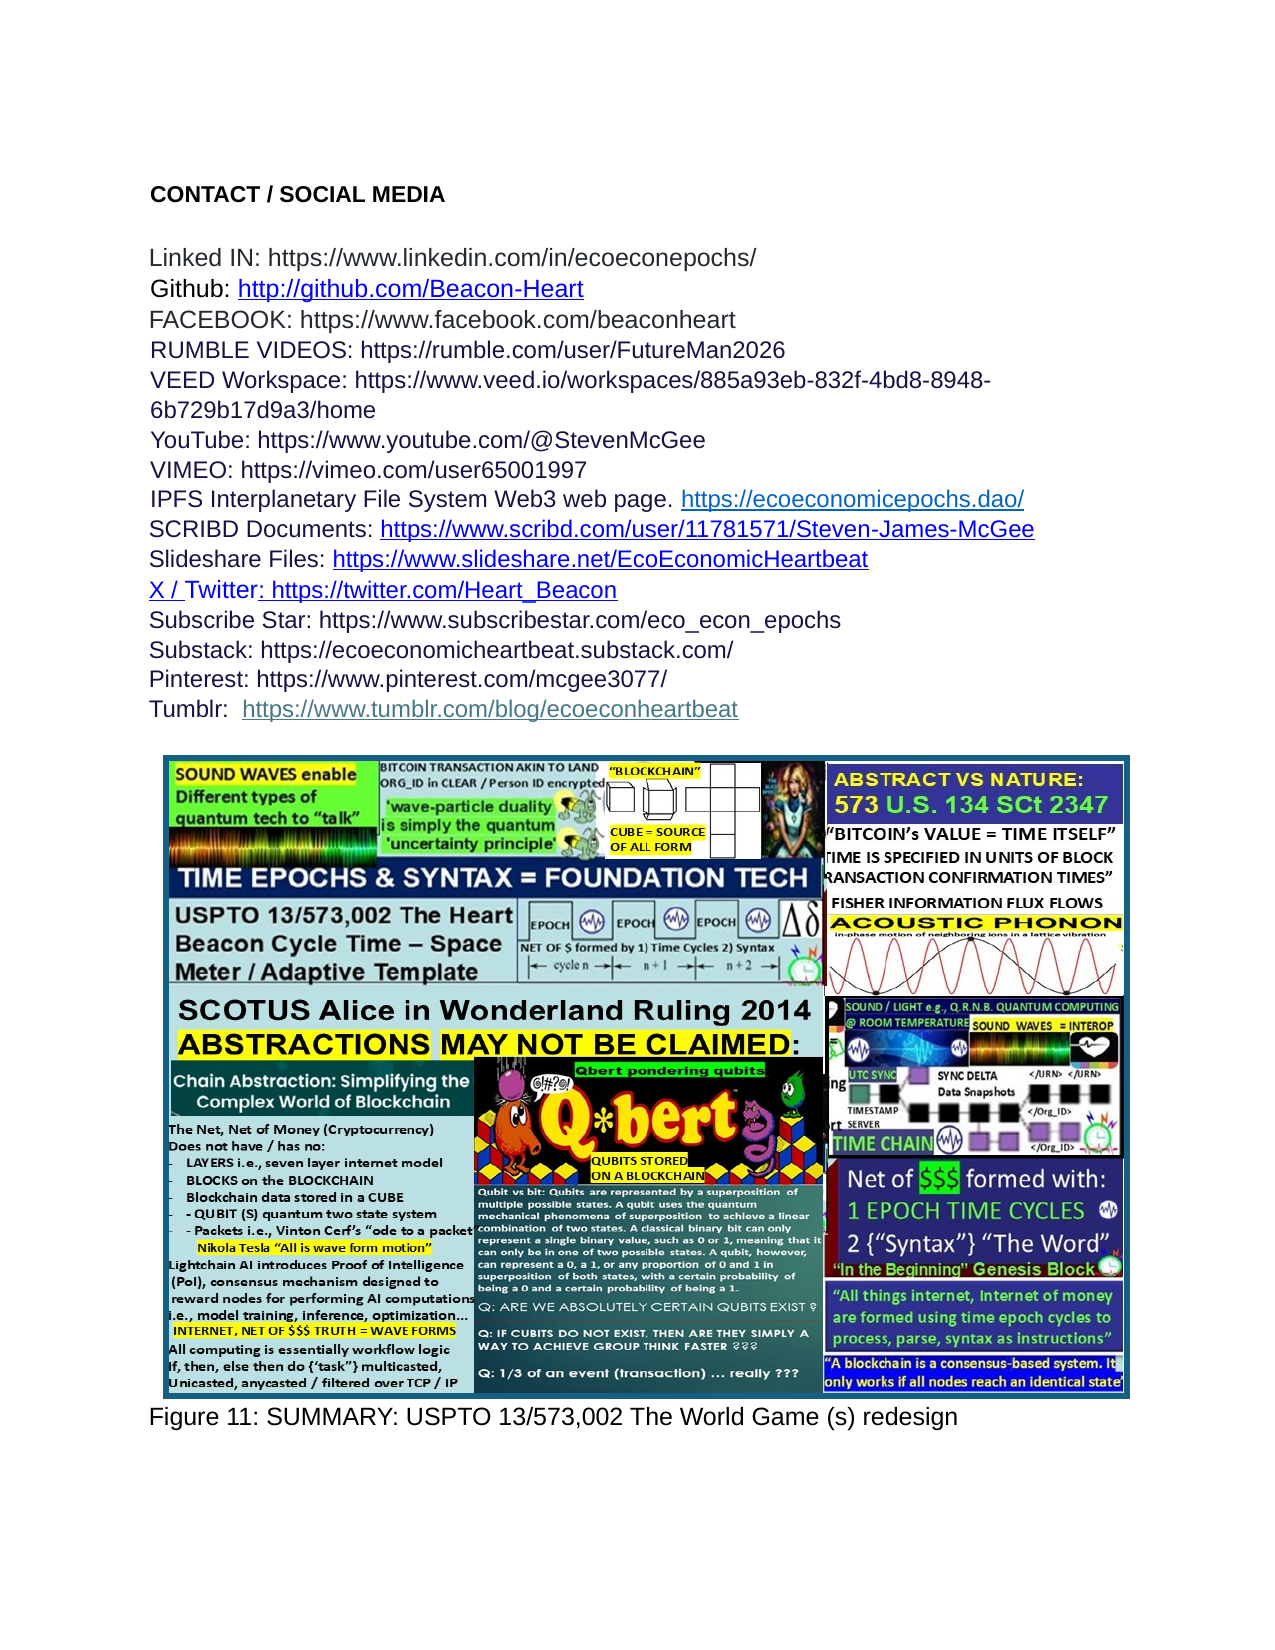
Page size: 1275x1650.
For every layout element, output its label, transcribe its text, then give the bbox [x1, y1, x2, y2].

text FACEBOOK: https://www.facebook.com/beaconheart [148, 305, 1145, 334]
text RUMBLE VIDEOS: https://rumble.com/user/FutureMan2026 [150, 336, 1145, 364]
text Figure 11: SUMMARY: USPTO 13/573,002 The World Game (s) redesign [148, 1402, 1140, 1431]
text Linked IN: https://www.linkedin.com/in/ecoeconepochs/ [148, 243, 1145, 272]
text Slideshare Files: https://www.slideshare.net/EcoEconomicHeartbeat [148, 545, 1145, 572]
text Tumblr: https://www.tumblr.com/blog/ecoeconheartbeat [148, 695, 1145, 723]
text X / Twitter: https://twitter.com/Heart_Beacon [148, 575, 1145, 603]
text SCRIBD Documents: https://www.scribd.com/user/11781571/Steven-James-McGee [148, 515, 1145, 543]
text Github: http://github.com/Beacon-Heart [150, 274, 1145, 303]
text Substack: https://ecoeconomicheartbeat.substack.com/ [148, 636, 1145, 663]
text VEED Workspace: https://www.veed.io/workspaces/885a93eb-832f-4bd8-8948-6b729b17d9a3/home [150, 366, 1145, 423]
text CONTACT / SOCIAL MEDIA [150, 181, 1145, 207]
text YouTube: https://www.youtube.com/@StevenMcGee [150, 426, 1145, 453]
text IPFS Interplanetary File System Web3 web page. https://ecoeconomicepochs.dao/ [150, 485, 1145, 513]
text Pinterest: https://www.pinterest.com/mcgee3077/ [148, 665, 1145, 693]
text Subscribe Star: https://www.subscribestar.com/eco_econ_epochs [148, 606, 1145, 633]
picture [169, 761, 1124, 1393]
text VIMEO: https://vimeo.com/user65001997 [150, 456, 1145, 483]
